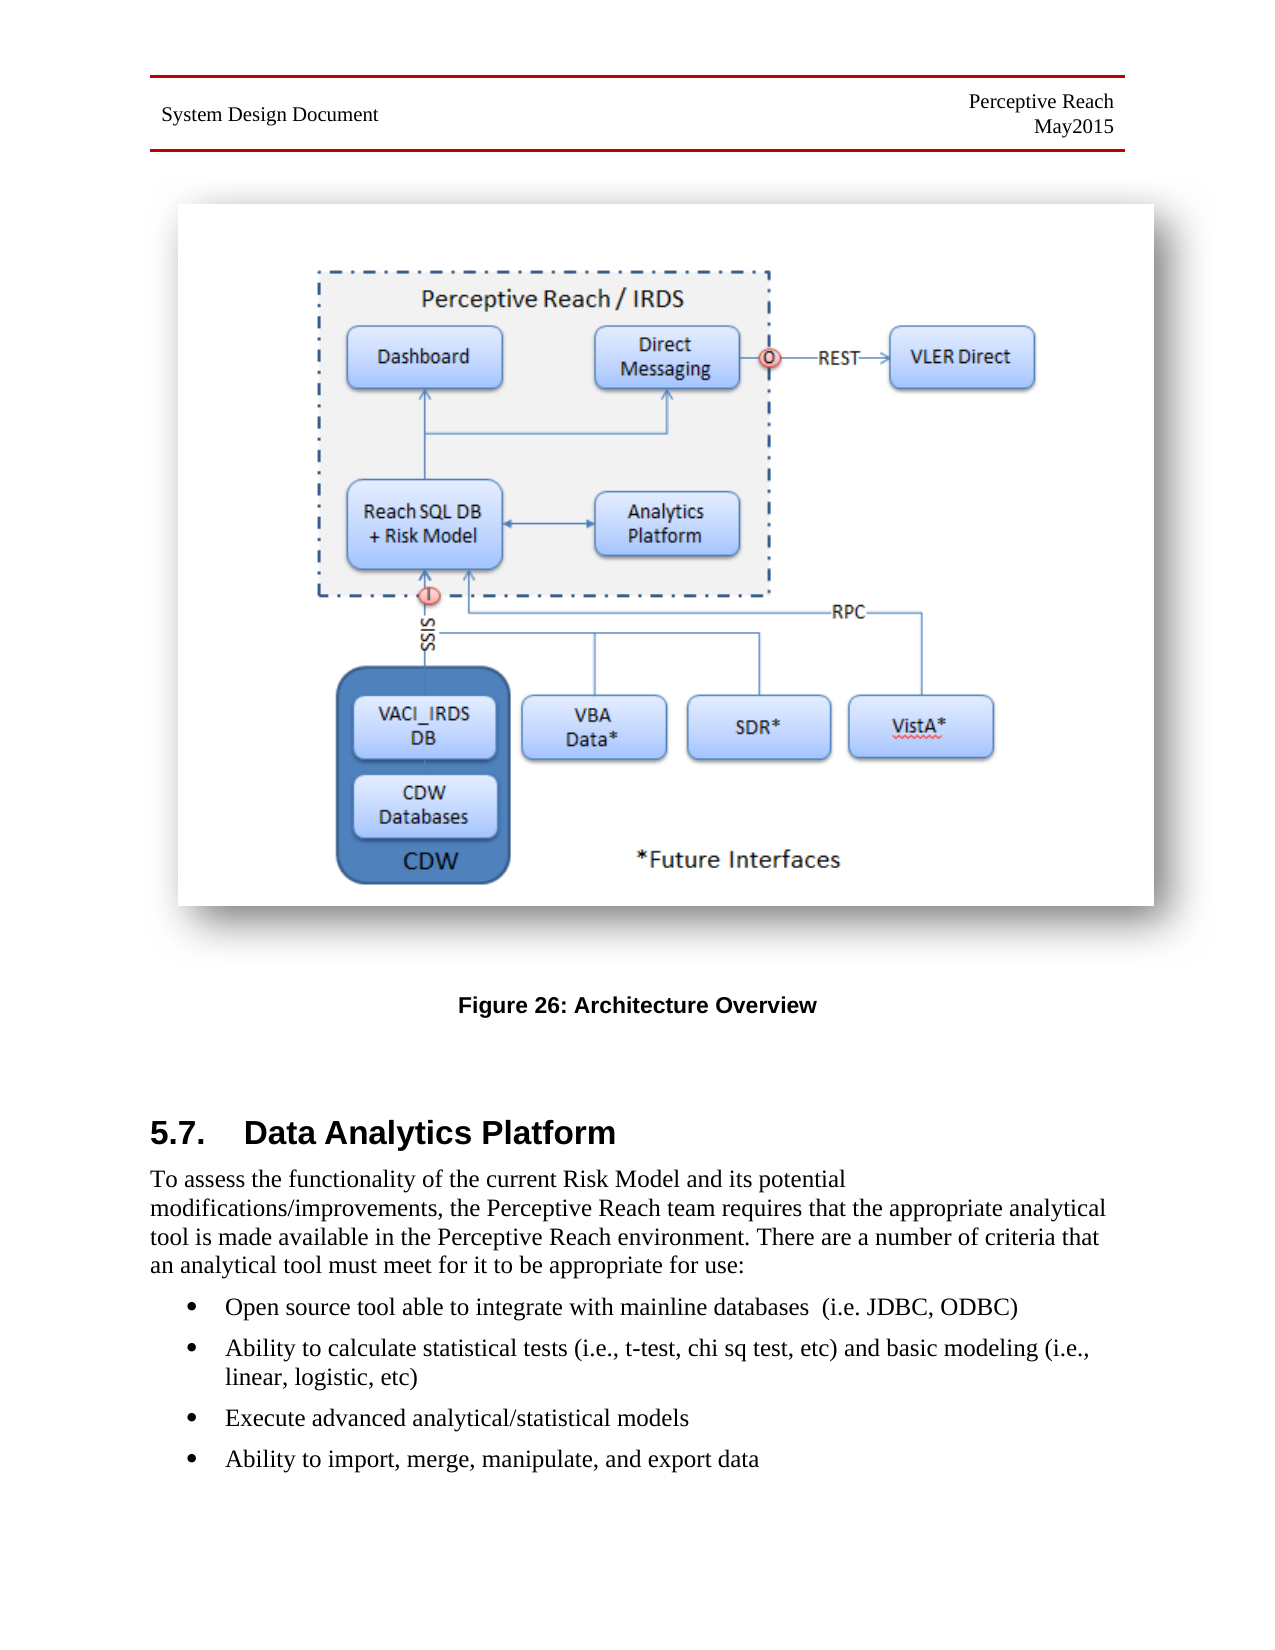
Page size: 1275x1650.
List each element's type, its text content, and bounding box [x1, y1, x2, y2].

list Ability to calculate statistical tests (i.e., t-test, chi sq test, etc) and basic modeling (i.e., linear, logistic, etc) [187, 1333, 1125, 1390]
text To assess the functionality of the current Risk Model and its potential modifications/improvements, the Perceptive Reach team requires that the appropriate analytical tool is made available in the Perceptive Reach environment. There are a number of criteria that an analytical tool must meet for it to be appropriate for use: [150, 1164, 1125, 1279]
subtitle Data Analytics Platform [150, 1113, 1125, 1152]
picture [178, 204, 1154, 906]
list Execute advanced analytical/statistical models [187, 1403, 1125, 1432]
text Figure 26: Architecture Overview [150, 992, 1125, 1018]
list Open source tool able to integrate with mainline databases (i.e. JDBC, ODBC) [187, 1292, 1125, 1320]
list Ability to import, merge, manipulate, and export data [187, 1444, 1125, 1473]
